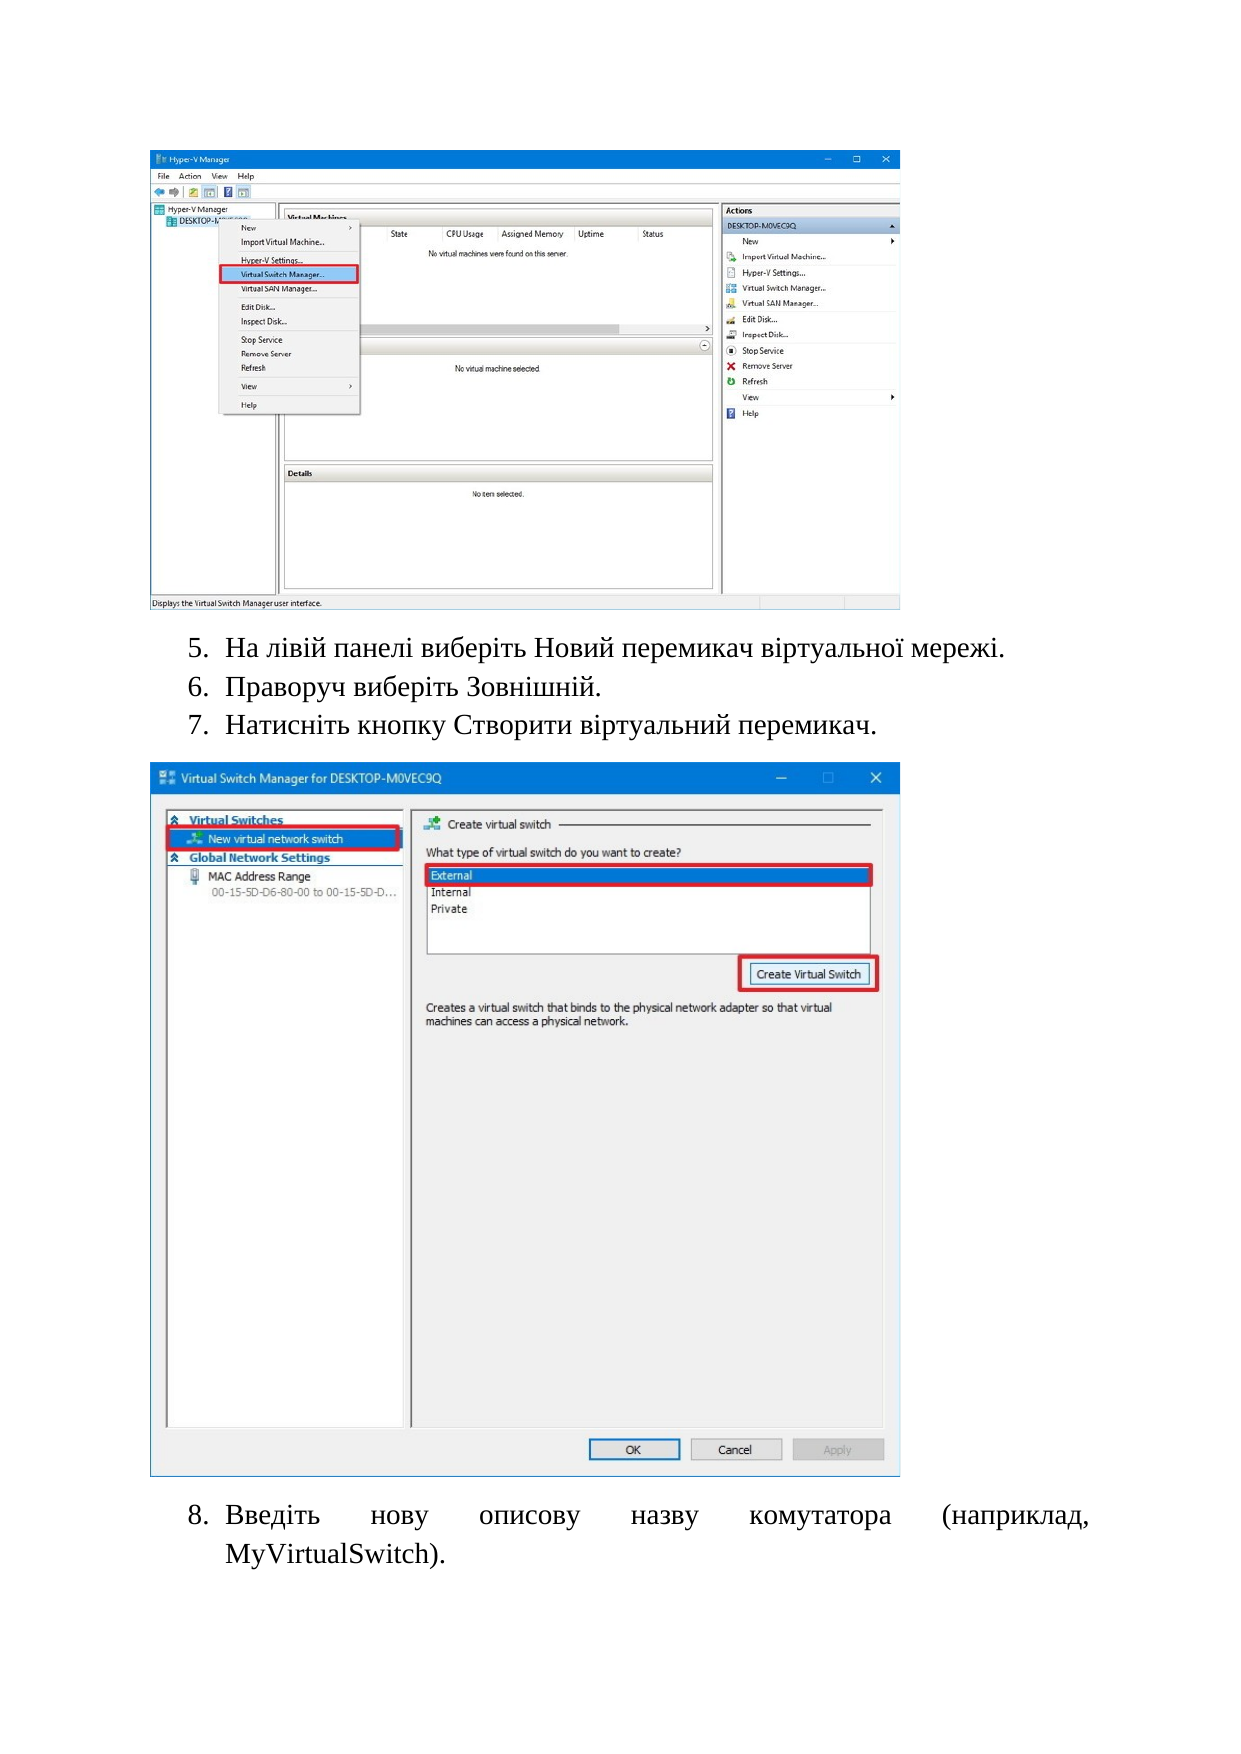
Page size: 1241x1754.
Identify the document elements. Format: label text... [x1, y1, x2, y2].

list Праворуч виберіть Зовнішній. [187, 669, 1090, 702]
list На лівій панелі виберіть Новий перемикач віртуальної мережі. [187, 630, 1090, 664]
list Введіть нову описову назву комутатора (наприклад, MyVirtualSwitch). [187, 1497, 1090, 1569]
picture [150, 150, 901, 610]
picture [150, 762, 901, 1477]
list Натисніть кнопку Створити віртуальний перемикач. [187, 707, 1090, 741]
